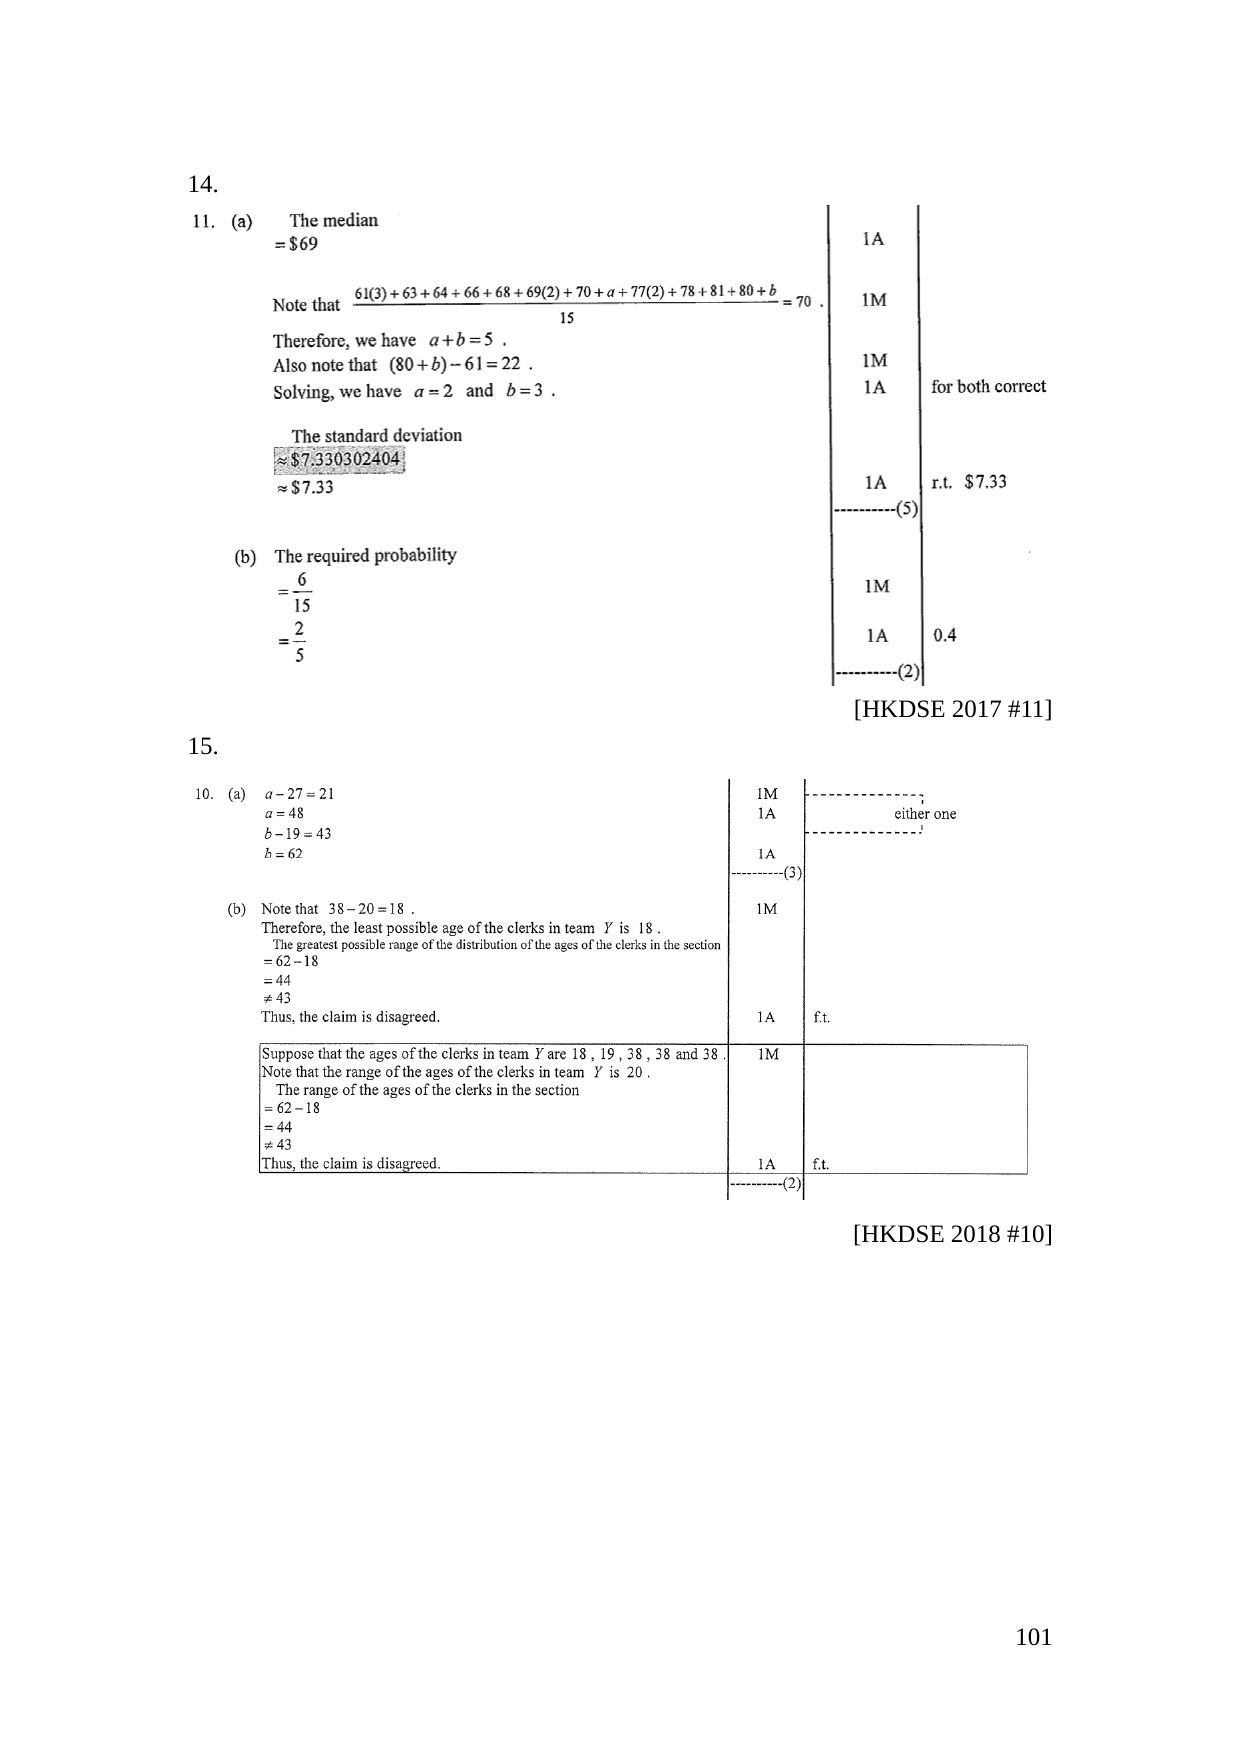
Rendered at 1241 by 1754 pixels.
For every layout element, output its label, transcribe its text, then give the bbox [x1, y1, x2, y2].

text 15. [187, 727, 1053, 764]
text [HKDSE 2017 #11] [187, 689, 1053, 727]
text [HKDSE 2018 #10] [187, 1214, 1053, 1252]
text 14. [187, 164, 1053, 202]
